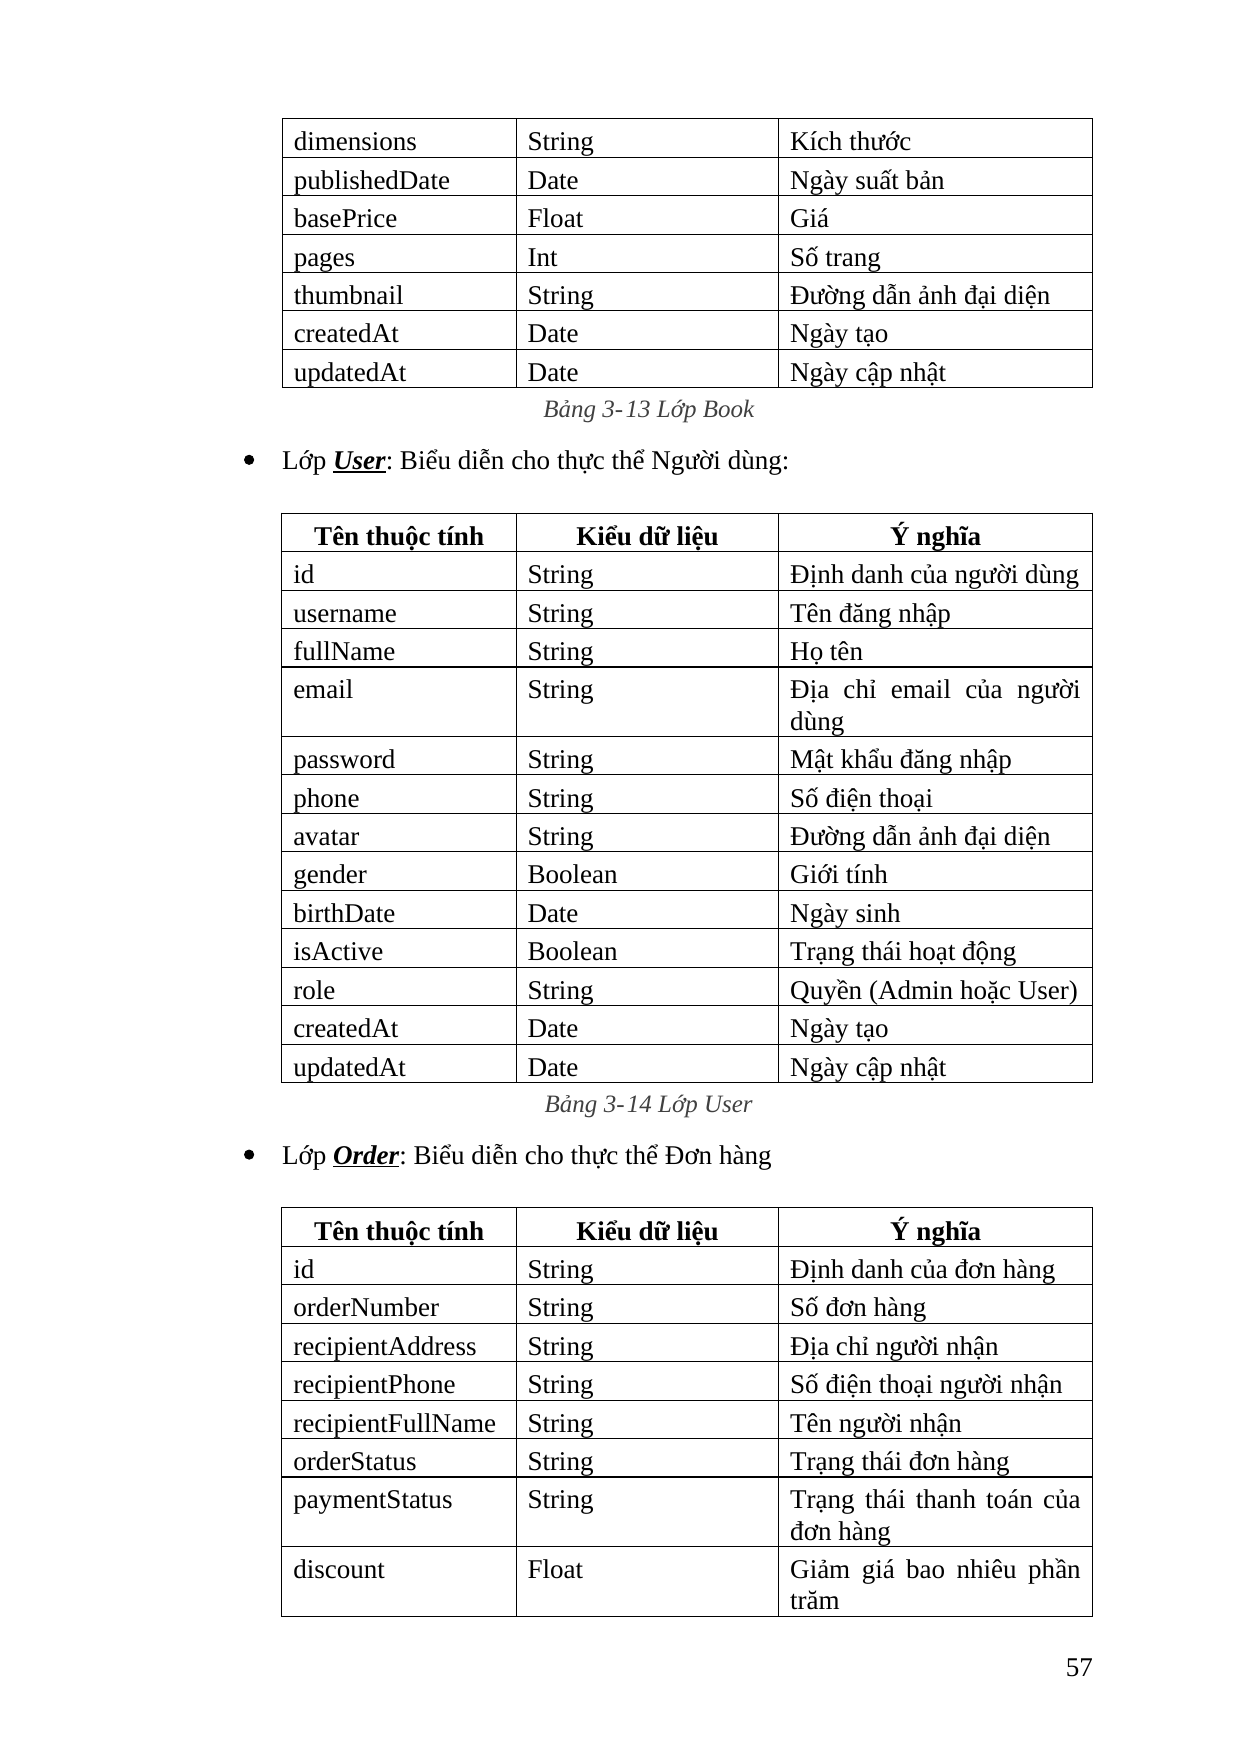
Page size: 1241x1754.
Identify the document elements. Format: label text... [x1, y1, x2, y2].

table_cell Địa chỉ người nhận [779, 1324, 1092, 1361]
table_cell Date [517, 311, 778, 349]
table_cell Mật khẩu đăng nhập [779, 737, 1092, 774]
table_cell Date [517, 891, 778, 928]
table_cell Int [517, 235, 778, 272]
table_cell Boolean [517, 852, 778, 890]
table_cell id [282, 552, 516, 589]
table_cell paymentStatus [282, 1478, 516, 1546]
table_cell String [517, 1247, 778, 1284]
table_header Kiểu dữ liệu [517, 514, 778, 551]
table_cell Kích thước [779, 119, 1092, 157]
table_cell Trạng thái thanh toán của đơn hàng [779, 1478, 1092, 1546]
table_cell String [517, 1324, 778, 1361]
table_cell Trạng thái hoạt động [779, 929, 1092, 967]
table_cell Địa chỉ email của người dùng [779, 668, 1092, 736]
table_cell Trạng thái đơn hàng [779, 1439, 1092, 1476]
table_cell orderNumber [282, 1285, 516, 1323]
table_cell id [282, 1247, 516, 1284]
table_cell updatedAt [283, 350, 516, 387]
table_cell pages [283, 235, 516, 272]
table_cell recipientFullName [282, 1401, 516, 1438]
table_cell String [517, 1439, 778, 1476]
table_cell publishedDate [283, 158, 516, 195]
table_cell Float [517, 1547, 778, 1616]
table_cell Đường dẫn ảnh đại diện [779, 814, 1092, 851]
table_cell Giá [779, 196, 1092, 233]
table_cell Date [517, 158, 778, 195]
table_cell Date [517, 1045, 778, 1082]
table_cell Định danh của đơn hàng [779, 1247, 1092, 1284]
table_cell thumbnail [283, 273, 516, 310]
table_cell createdAt [283, 311, 516, 349]
table_cell Số đơn hàng [779, 1285, 1092, 1323]
table_cell Date [517, 1006, 778, 1043]
table_cell Ngày tạo [779, 311, 1092, 349]
table_header Kiểu dữ liệu [517, 1208, 778, 1246]
table_cell Tên người nhận [779, 1401, 1092, 1438]
table_cell String [517, 591, 778, 628]
table_cell String [517, 1401, 778, 1438]
table_cell discount [282, 1547, 516, 1616]
table_cell phone [282, 775, 516, 813]
table_header Tên thuộc tính [282, 1208, 516, 1246]
table_header Ý nghĩa [779, 514, 1092, 551]
table_cell String [517, 552, 778, 589]
table_cell email [282, 668, 516, 736]
table_cell gender [282, 852, 516, 890]
table_cell Số trang [779, 235, 1092, 272]
table_cell orderStatus [282, 1439, 516, 1476]
table_cell birthDate [282, 891, 516, 928]
table_cell Boolean [517, 929, 778, 967]
table_cell String [517, 119, 778, 157]
table_cell Date [517, 350, 778, 387]
list Lớp Order: Biểu diễn cho thực thể Đơn hàng [244, 1139, 1092, 1170]
table_cell updatedAt [282, 1045, 516, 1082]
table_cell Tên đăng nhập [779, 591, 1092, 628]
table_cell String [517, 1362, 778, 1399]
table_cell recipientPhone [282, 1362, 516, 1399]
table_cell Định danh của người dùng [779, 552, 1092, 589]
table_cell Họ tên [779, 629, 1092, 666]
table_cell password [282, 737, 516, 774]
table_cell Số điện thoại [779, 775, 1092, 813]
table_cell Số điện thoại người nhận [779, 1362, 1092, 1399]
table_cell Giới tính [779, 852, 1092, 890]
table_cell Ngày cập nhật [779, 1045, 1092, 1082]
table_cell fullName [282, 629, 516, 666]
table_cell String [517, 668, 778, 736]
table_cell String [517, 1478, 778, 1546]
table_cell Giảm giá bao nhiêu phần trăm [779, 1547, 1092, 1616]
table_cell String [517, 814, 778, 851]
table_cell isActive [282, 929, 516, 967]
table_cell String [517, 737, 778, 774]
table_cell Float [517, 196, 778, 233]
table_cell Ngày sinh [779, 891, 1092, 928]
table_cell Ngày tạo [779, 1006, 1092, 1043]
table_cell String [517, 629, 778, 666]
table_cell username [282, 591, 516, 628]
table_cell avatar [282, 814, 516, 851]
table_cell Quyền (Admin hoặc User) [779, 968, 1092, 1005]
table_header Ý nghĩa [779, 1208, 1092, 1246]
list Lớp User: Biểu diễn cho thực thể Người dùng: [244, 444, 1092, 475]
table_cell Đường dẫn ảnh đại diện [779, 273, 1092, 310]
table_cell String [517, 1285, 778, 1323]
table_cell String [517, 968, 778, 1005]
table_cell Ngày suất bản [779, 158, 1092, 195]
table_cell createdAt [282, 1006, 516, 1043]
table_header Tên thuộc tính [282, 514, 516, 551]
table_cell String [517, 273, 778, 310]
table_cell role [282, 968, 516, 1005]
table_cell dimensions [283, 119, 516, 157]
table_cell recipientAddress [282, 1324, 516, 1361]
table_cell String [517, 775, 778, 813]
table_cell Ngày cập nhật [779, 350, 1092, 387]
table_cell basePrice [283, 196, 516, 233]
